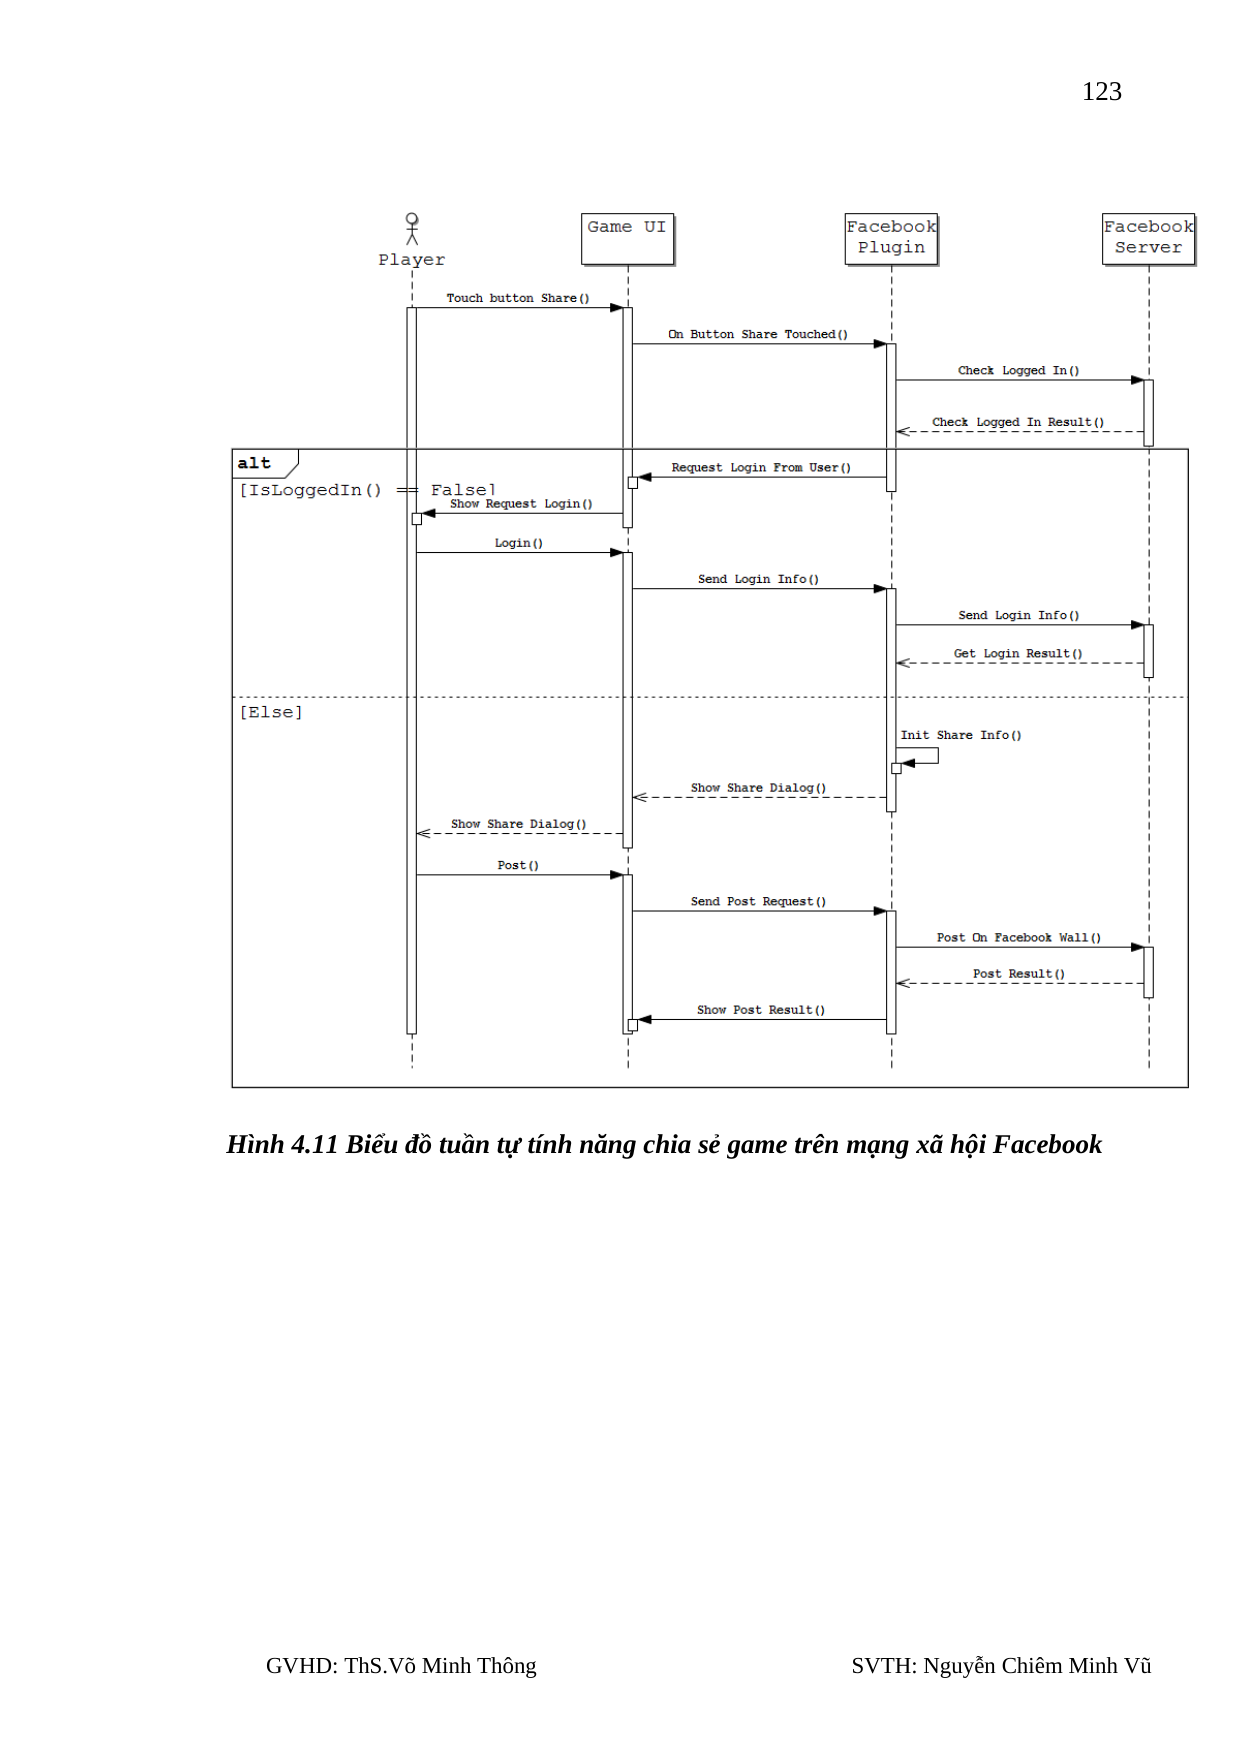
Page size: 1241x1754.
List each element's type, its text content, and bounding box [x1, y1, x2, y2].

subtitle Hình 4.11 Biểu đồ tuần tự tính năng chia sẻ game trên mạng xã hội Facebook [207, 1128, 1122, 1159]
picture [206, 177, 1221, 1113]
